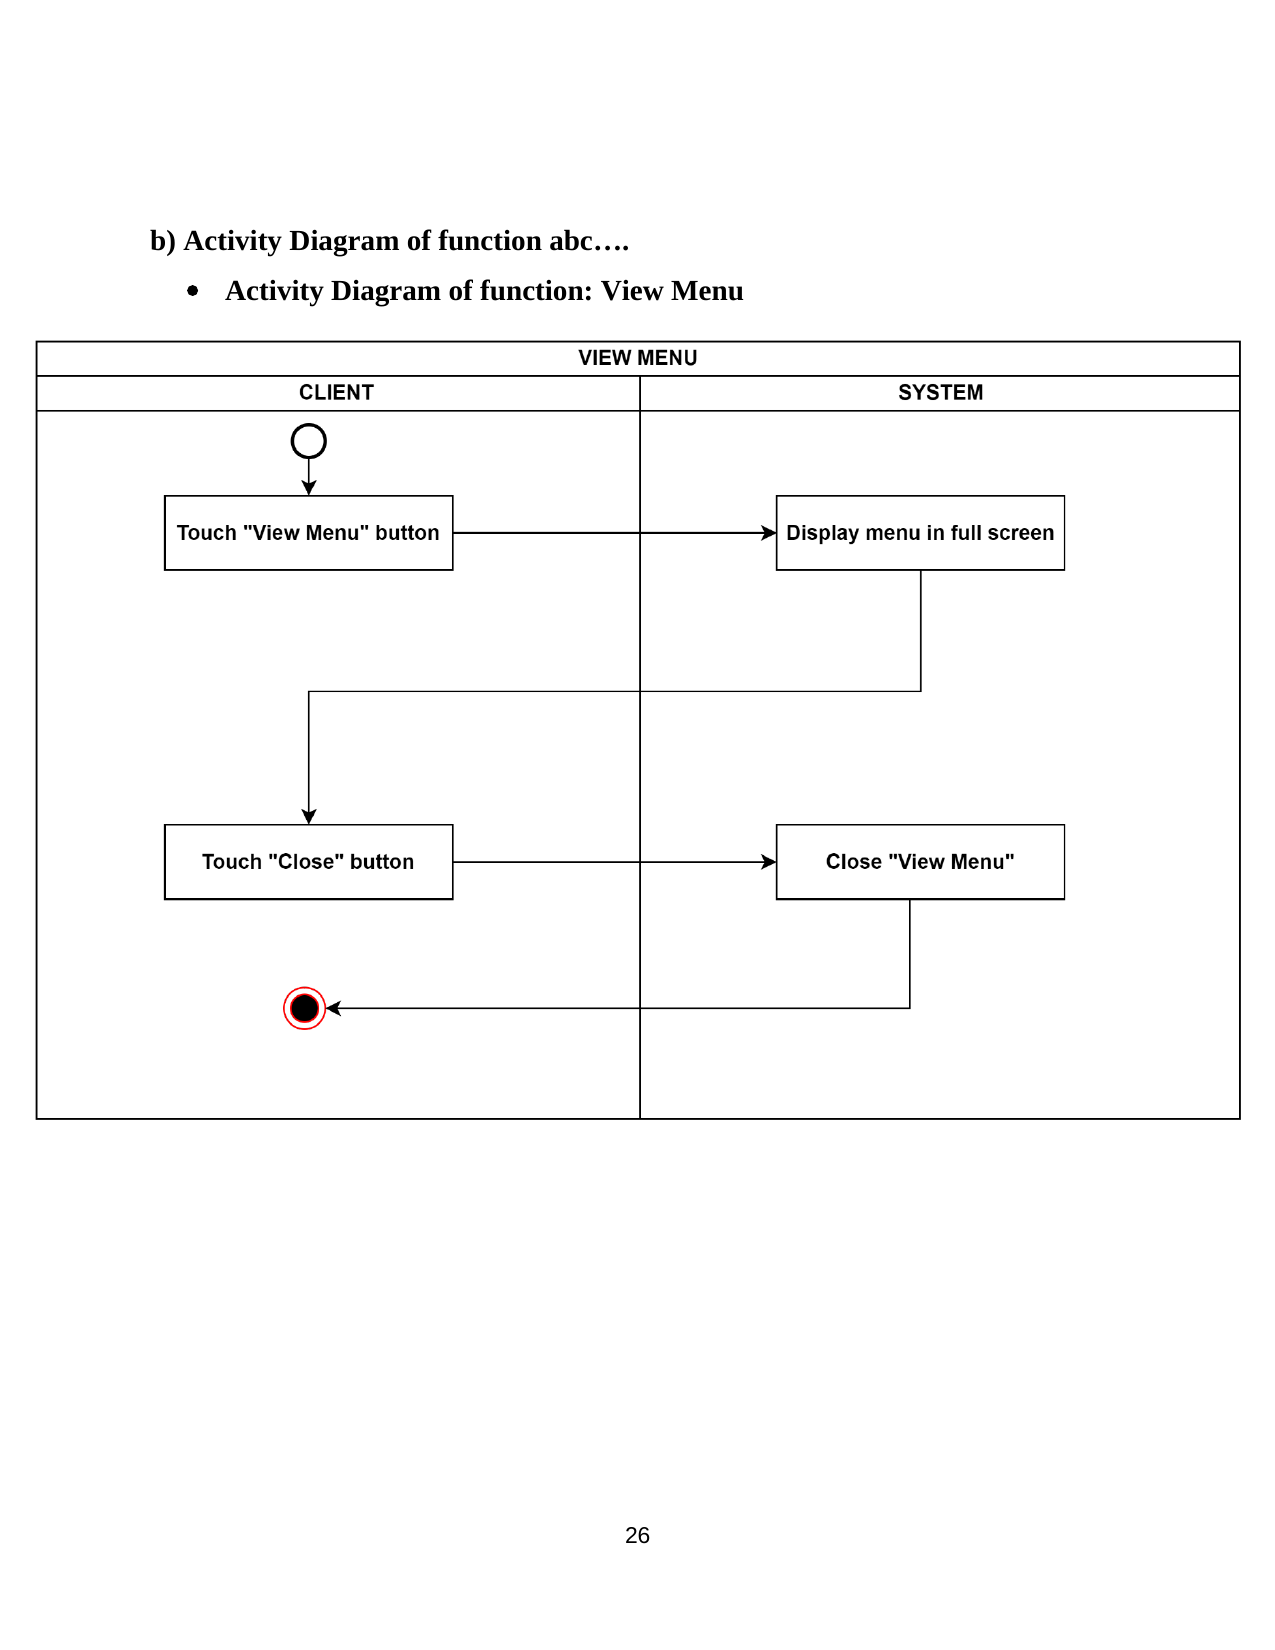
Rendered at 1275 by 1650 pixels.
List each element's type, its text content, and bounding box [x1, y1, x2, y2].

picture [18, 323, 1258, 1137]
list Activity Diagram of function: View Menu [187, 273, 1125, 307]
text b) Activity Diagram of function abc…. [150, 223, 1125, 257]
